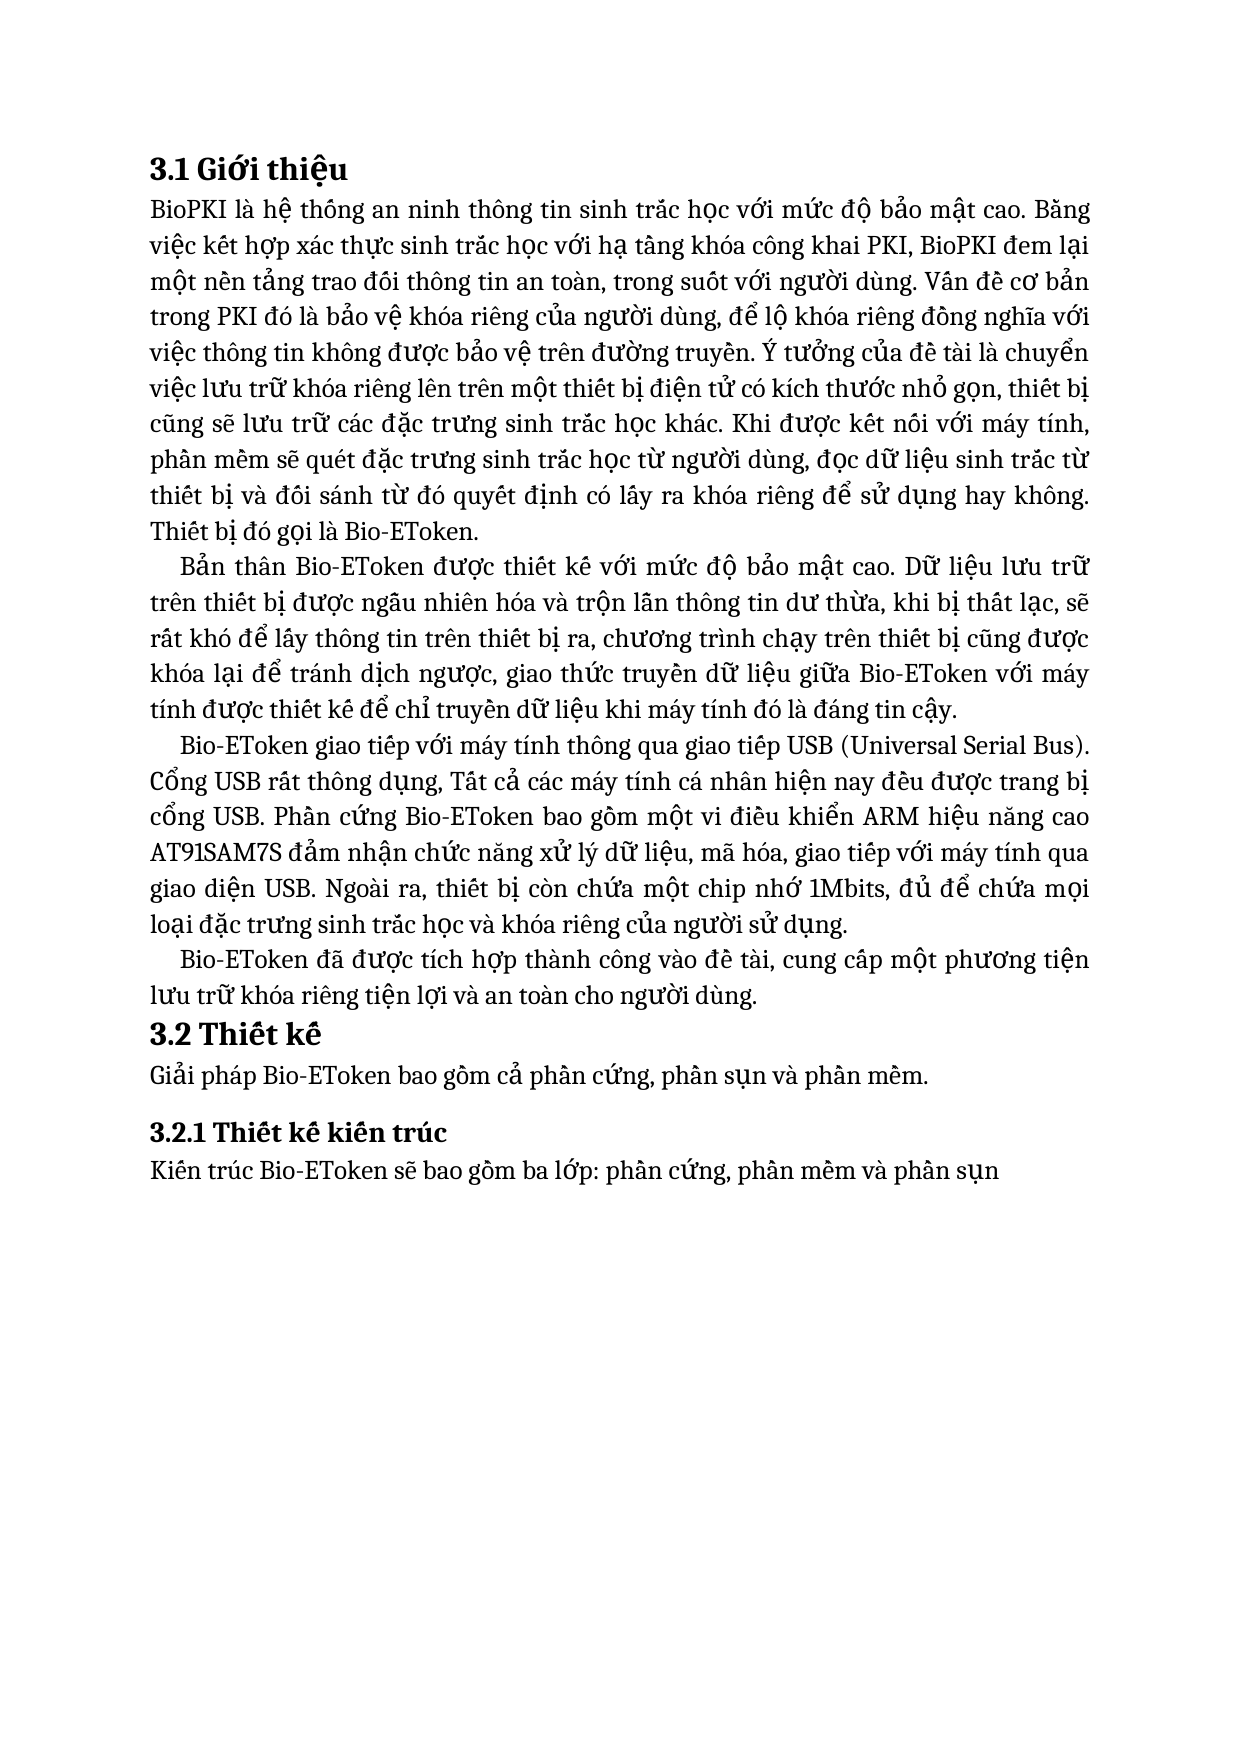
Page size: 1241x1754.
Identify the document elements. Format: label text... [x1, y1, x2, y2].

text Bản thân Bio-EToken được thiết kế với mức độ bảo mật cao. Dữ liệu lưu trữ trên thiết bị được ngẫu nhiên hóa và trộn lẫn thông tin dư thừa, khi bị thất lạc, sẽ rất khó để lấy thông tin trên thiết bị ra, chương trình chạy trên thiết bị cũng được khóa lại để tránh dịch ngược, giao thức truyền dữ liệu giữa Bio-EToken với máy tính được thiết kế để chỉ truyền dữ liệu khi máy tính đó là đáng tin cậy. [150, 551, 1090, 725]
text Kiến trúc Bio-EToken sẽ bao gồm ba lớp: phần cứng, phần mềm và phần sụn [150, 1155, 1090, 1186]
subtitle 3.2.1 Thiết kế kiến trúc [150, 1116, 1090, 1150]
text Bio-EToken đã được tích hợp thành công vào đề tài, cung cấp một phương tiện lưu trữ khóa riêng tiện lợi và an toàn cho người dùng. [150, 944, 1090, 1011]
subtitle 3.1 Giới thiệu [150, 150, 1090, 188]
text BioPKI là hệ thống an ninh thông tin sinh trắc học với mức độ bảo mật cao. Bằng việc kết hợp xác thực sinh trắc học với hạ tầng khóa công khai PKI, BioPKI đem lại một nền tảng trao đối thông tin an toàn, trong suốt với người dùng. Vấn đề cơ bản trong PKI đó là bảo vệ khóa riêng của người dùng, để lộ khóa riêng đồng nghĩa với việc thông tin không được bảo vệ trên đường truyền. Ý tưởng của đề tài là chuyển việc lưu trữ khóa riêng lên trên một thiết bị điện tử có kích thước nhỏ gọn, thiết bị cũng sẽ lưu trữ các đặc trưng sinh trắc học khác. Khi được kết nối với máy tính, phần mềm sẽ quét đặc trưng sinh trắc học từ người dùng, đọc dữ liệu sinh trắc từ thiết bị và đối sánh từ đó quyết định có lấy ra khóa riêng để sử dụng hay không. Thiết bị đó gọi là Bio-EToken. [150, 194, 1090, 547]
subtitle 3.2 Thiết kế [150, 1016, 1090, 1054]
text Giải pháp Bio-EToken bao gồm cả phần cứng, phần sụn và phần mềm. [150, 1060, 1090, 1091]
text Bio-EToken giao tiếp với máy tính thông qua giao tiếp USB (Universal Serial Bus). Cổng USB rất thông dụng, Tất cả các máy tính cá nhân hiện nay đều được trang bị cổng USB. Phần cứng Bio-EToken bao gồm một vi điều khiển ARM hiệu năng cao AT91SAM7S đảm nhận chức năng xử lý dữ liệu, mã hóa, giao tiếp với máy tính qua giao diện USB. Ngoài ra, thiết bị còn chứa một chip nhớ 1Mbits, đủ để chứa mọi loại đặc trưng sinh trắc học và khóa riêng của người sử dụng. [150, 730, 1090, 940]
